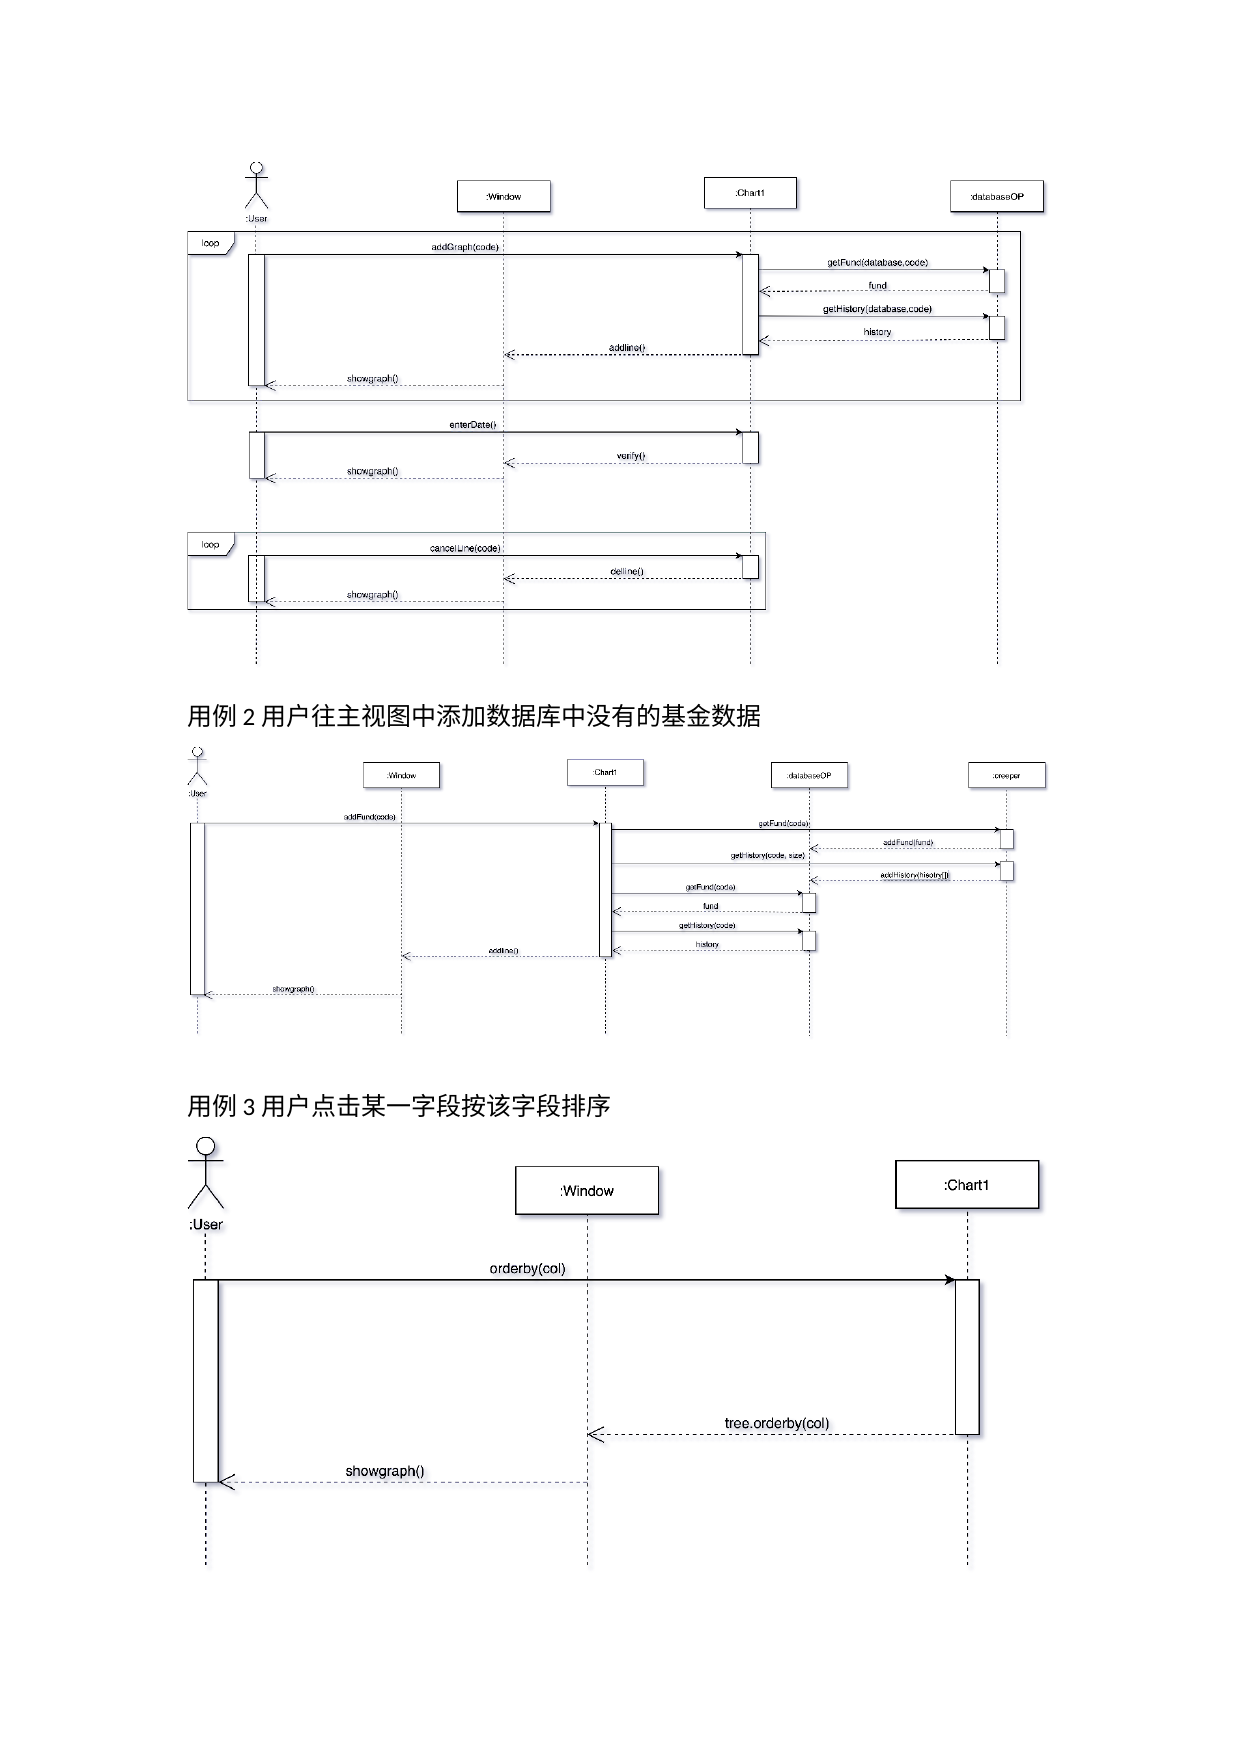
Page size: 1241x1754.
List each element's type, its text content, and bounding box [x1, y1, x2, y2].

text 用例2 用户往主视图中添加数据库中没有的基金数据 [187, 682, 1053, 747]
text 用例3 用户点击某一字段按该字段排序 [187, 1072, 1053, 1137]
picture [187, 747, 1052, 1044]
picture [187, 162, 1052, 673]
picture [187, 1137, 1052, 1580]
